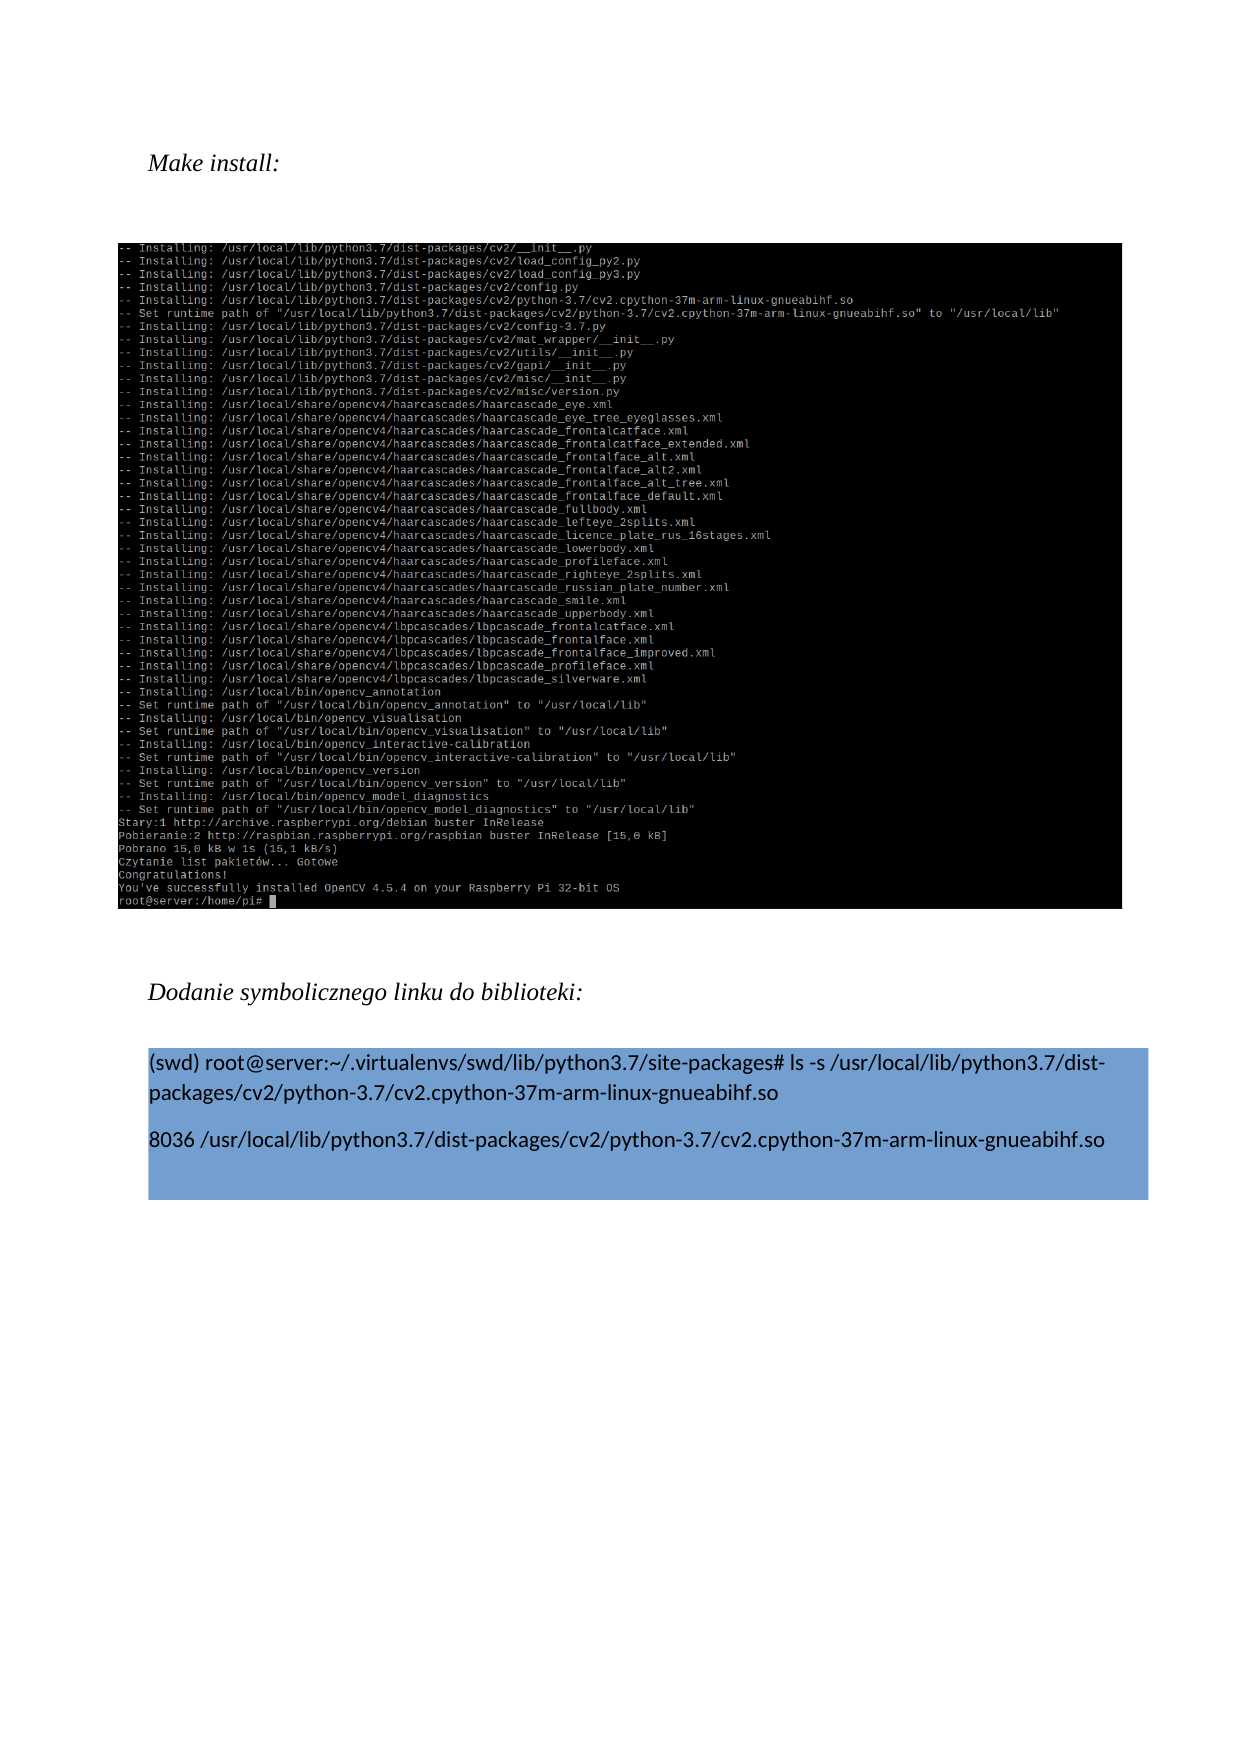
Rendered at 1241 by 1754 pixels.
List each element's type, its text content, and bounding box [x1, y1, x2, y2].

text Make install: [148, 148, 1092, 176]
picture [118, 243, 1123, 909]
text Dodanie symbolicznego linku do biblioteki: [148, 977, 1092, 1006]
